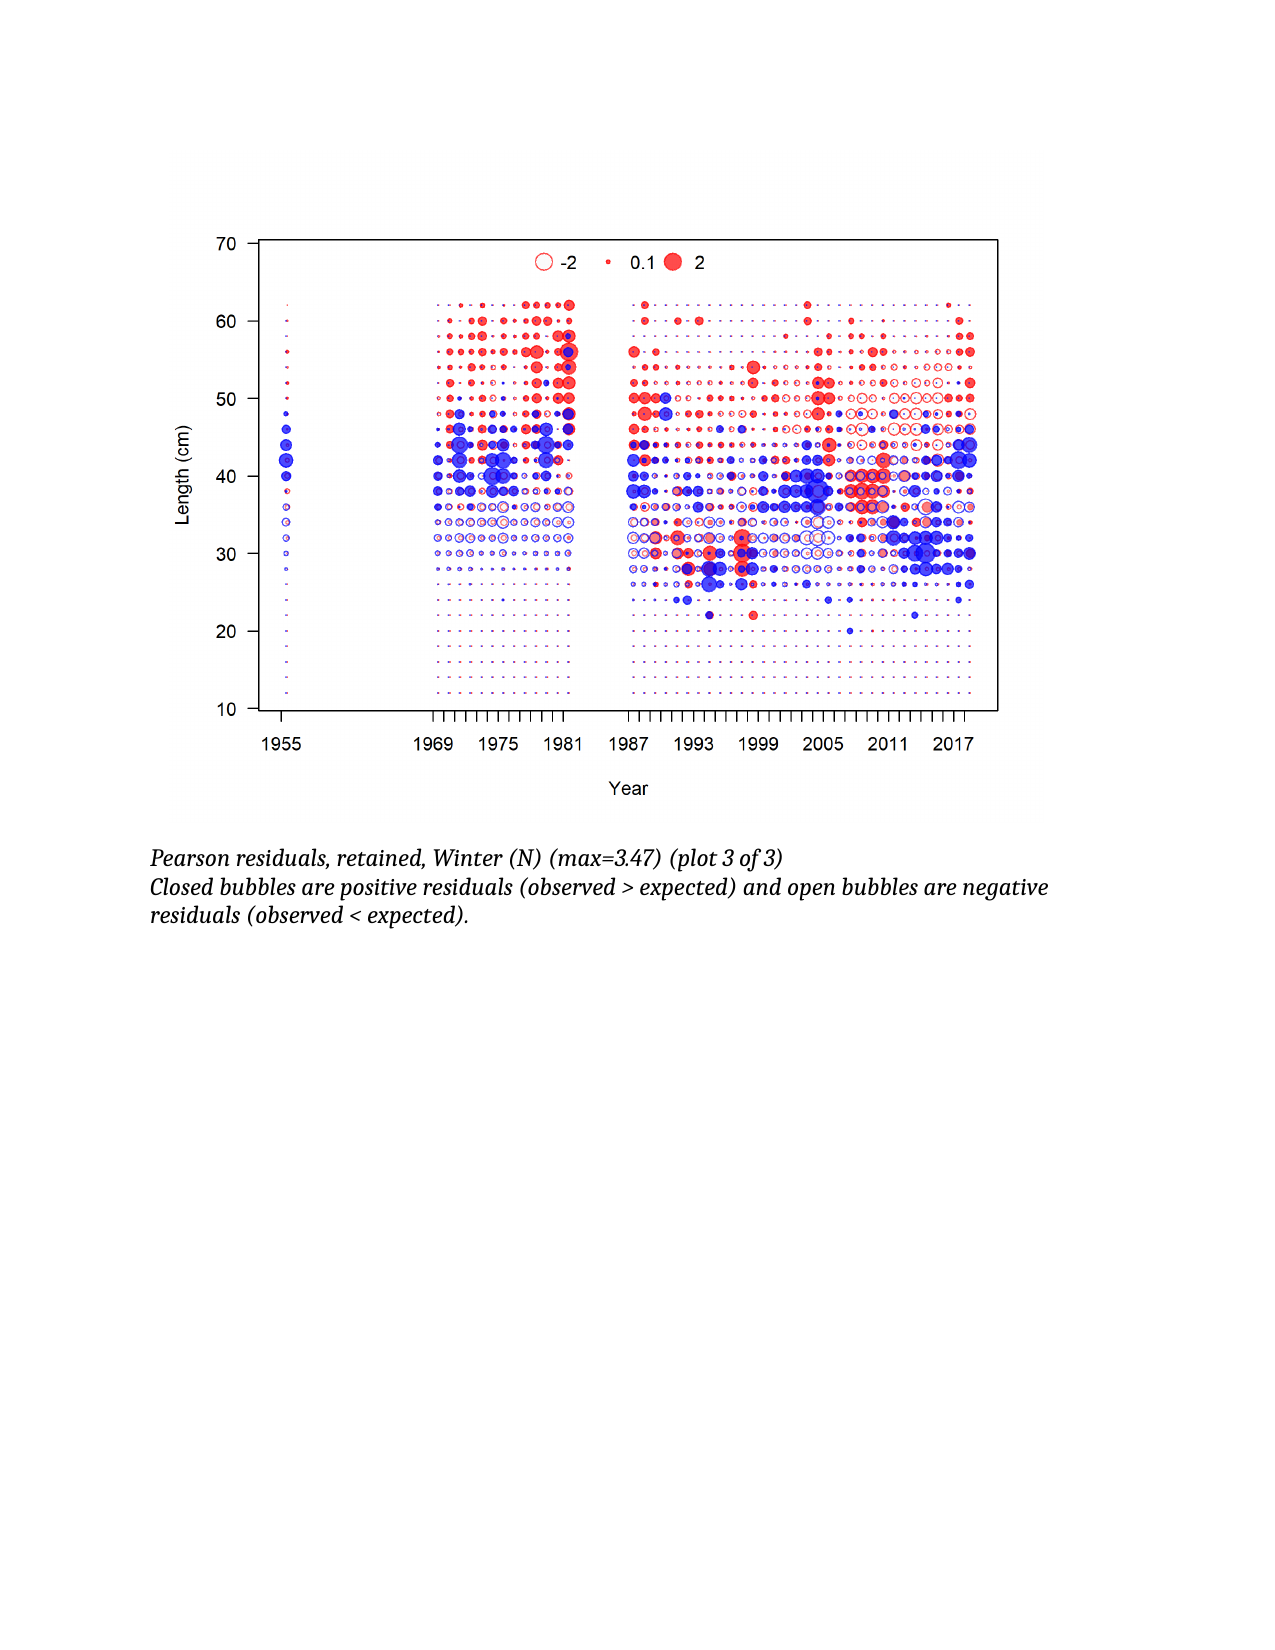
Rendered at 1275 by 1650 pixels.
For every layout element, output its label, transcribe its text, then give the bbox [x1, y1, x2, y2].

picture [168, 150, 1044, 823]
text Pearson residuals, retained, Winter (N) (max=3.47) (plot 3 of 3) Closed bubbles are positive residuals (observed > expected) and open bubbles are negative residuals (observed < expected). [150, 844, 1125, 930]
